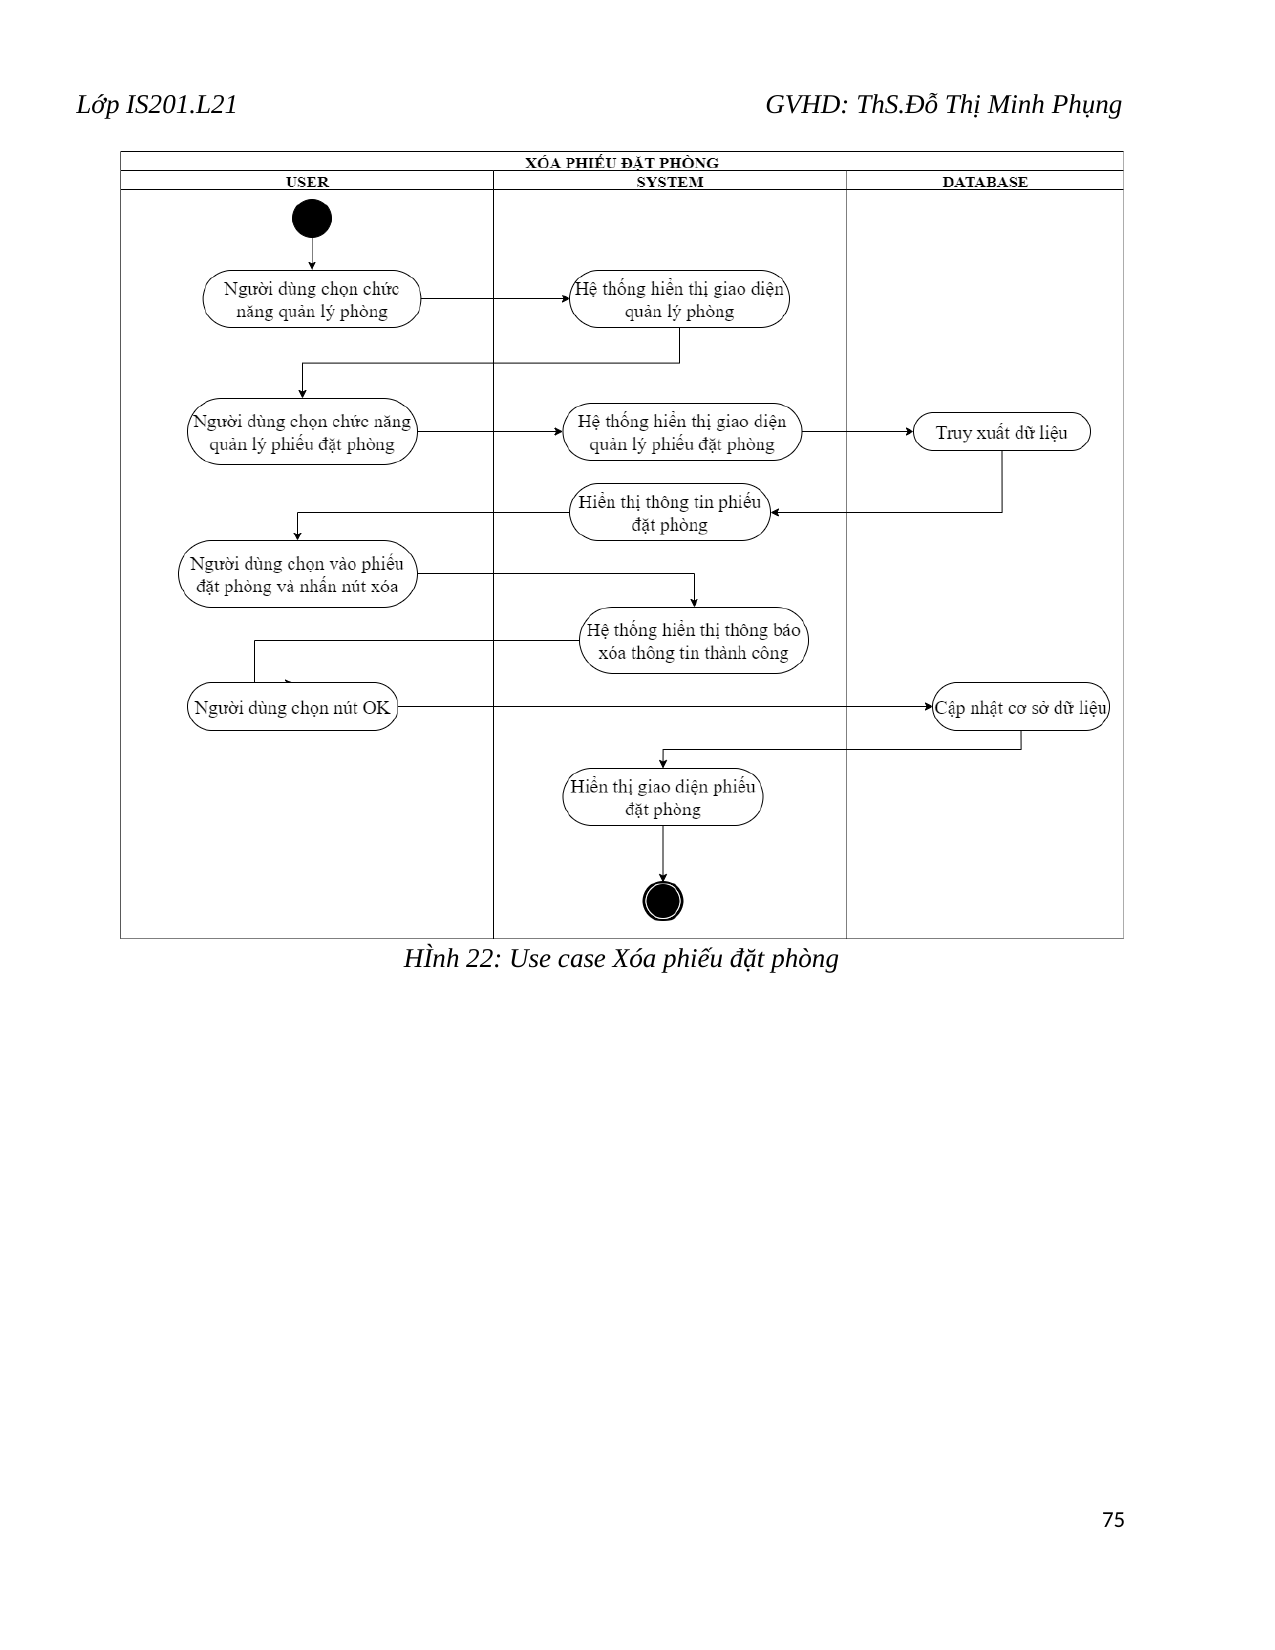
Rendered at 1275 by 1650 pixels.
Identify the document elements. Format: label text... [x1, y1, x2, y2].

text HÌnh 22: Use case Xóa phiếu đặt phòng [120, 942, 1125, 973]
picture [120, 150, 1124, 939]
